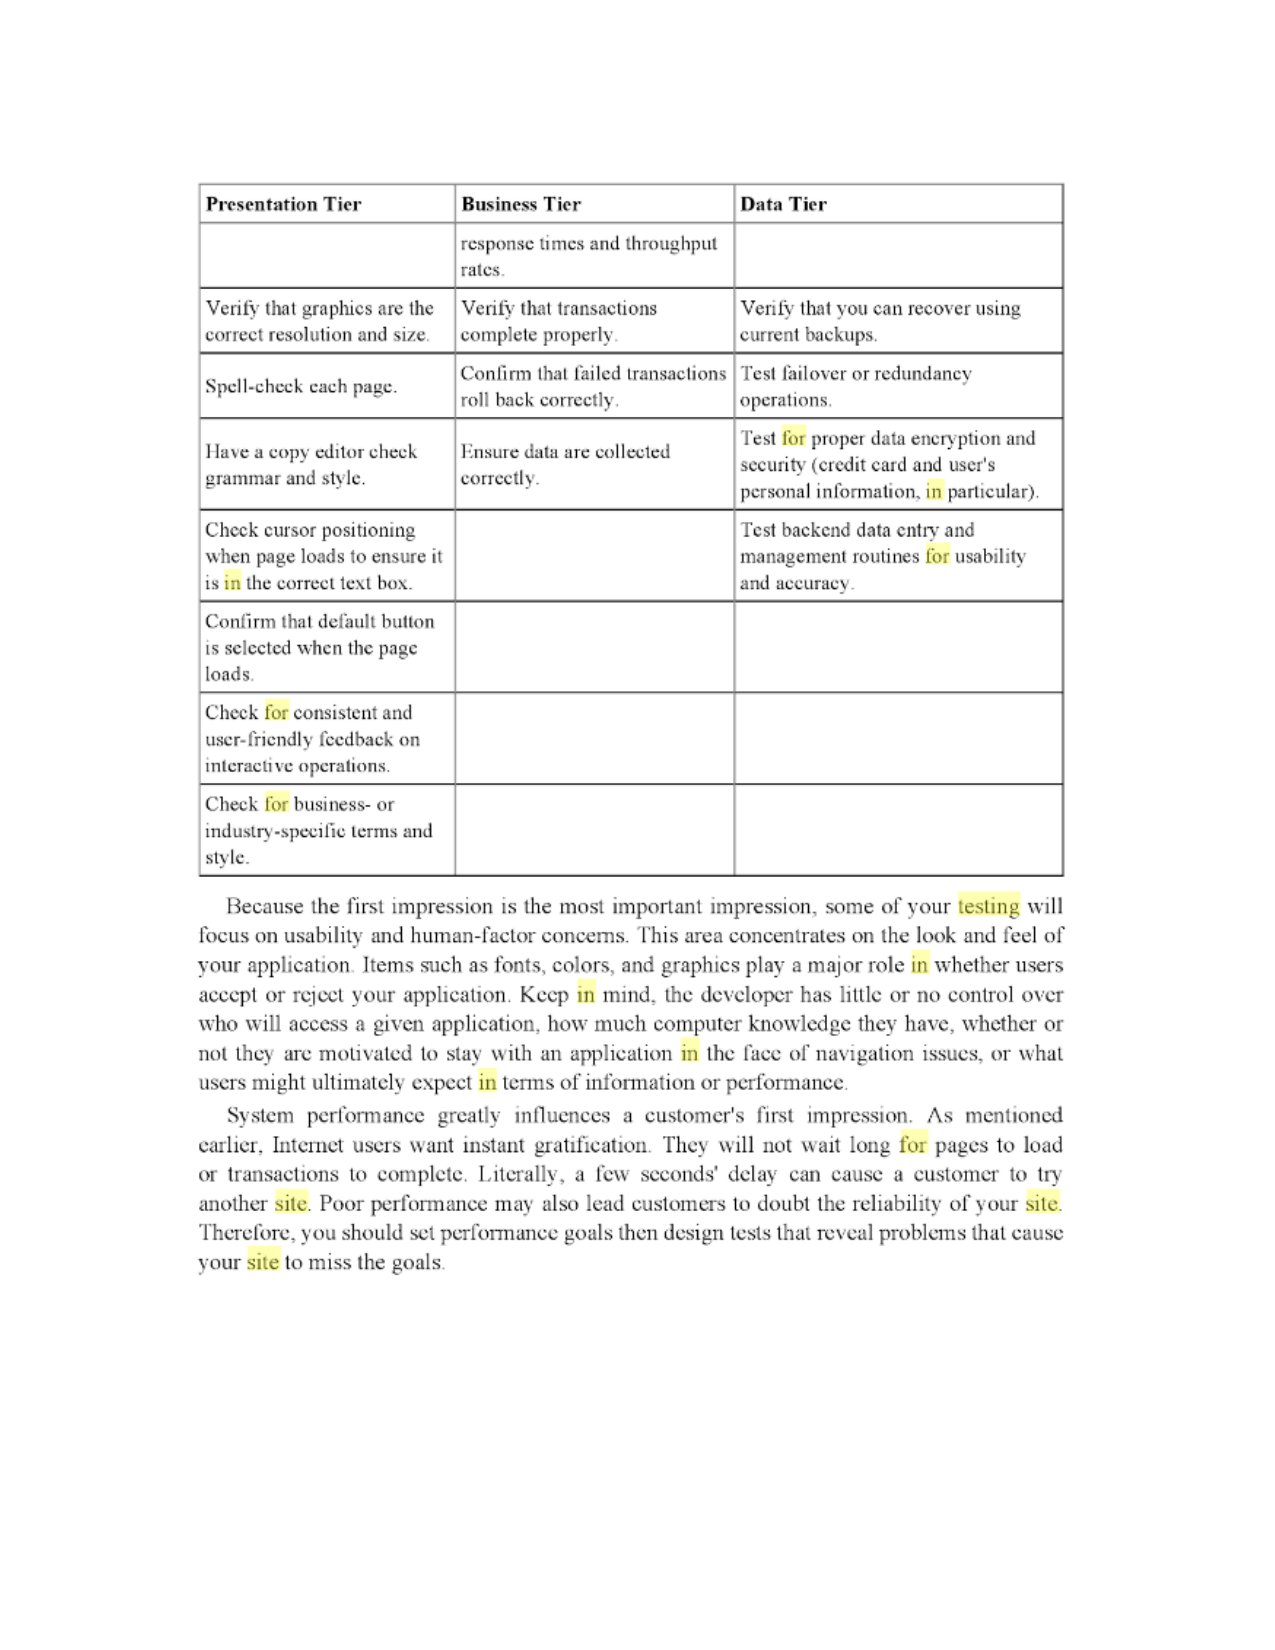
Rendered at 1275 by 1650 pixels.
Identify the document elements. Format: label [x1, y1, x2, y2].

picture [150, 150, 1125, 1281]
